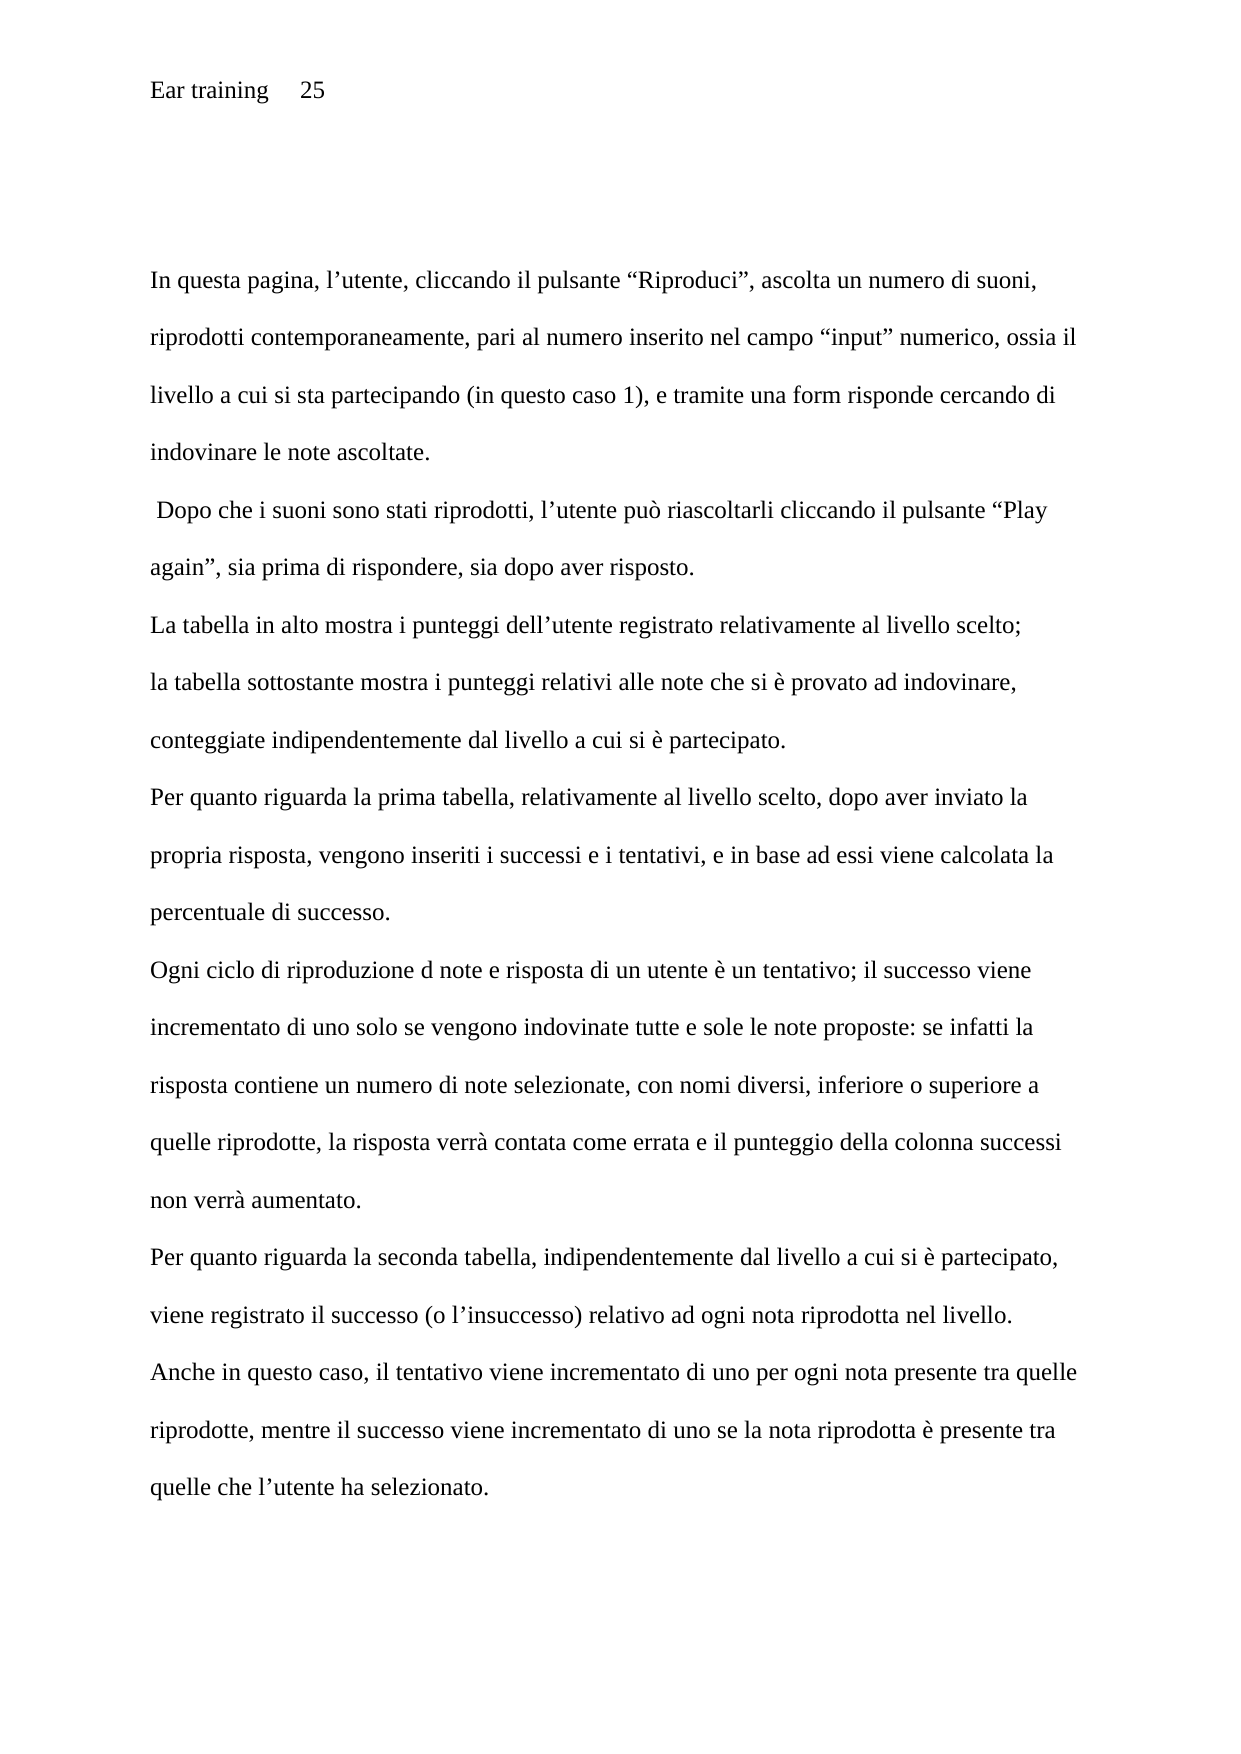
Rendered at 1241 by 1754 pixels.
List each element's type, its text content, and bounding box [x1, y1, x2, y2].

text Anche in questo caso, il tentativo viene incrementato di uno per ogni nota presente tra quelle riprodotte, mentre il successo viene incrementato di uno se la nota riprodotta è presente tra quelle che l’utente ha selezionato. [150, 1357, 1090, 1501]
text Ogni ciclo di riproduzione d note e risposta di un utente è un tentativo; il successo viene incrementato di uno solo se vengono indovinate tutte e sole le note proposte: se infatti la risposta contiene un numero di note selezionate, con nomi diversi, inferiore o superiore a quelle riprodotte, la risposta verrà contata come errata e il punteggio della colonna successi non verrà aumentato. [150, 955, 1090, 1214]
text La tabella in alto mostra i punteggi dell’utente registrato relativamente al livello scelto; [150, 610, 1090, 639]
text Per quanto riguarda la seconda tabella, indipendentemente dal livello a cui si è partecipato, viene registrato il successo (o l’insuccesso) relativo ad ogni nota riprodotta nel livello. [150, 1242, 1090, 1329]
text In questa pagina, l’utente, cliccando il pulsante “Riproduci”, ascolta un numero di suoni, riprodotti contemporaneamente, pari al numero inserito nel campo “input” numerico, ossia il livello a cui si sta partecipando (in questo caso 1), e tramite una form risponde cercando di indovinare le note ascoltate. [150, 265, 1090, 466]
text Per quanto riguarda la prima tabella, relativamente al livello scelto, dopo aver inviato la propria risposta, vengono inseriti i successi e i tentativi, e in base ad essi viene calcolata la percentuale di successo. [150, 782, 1090, 926]
text Dopo che i suoni sono stati riprodotti, l’utente può riascoltarli cliccando il pulsante “Play again”, sia prima di rispondere, sia dopo aver risposto. [150, 495, 1090, 581]
text la tabella sottostante mostra i punteggi relativi alle note che si è provato ad indovinare, conteggiate indipendentemente dal livello a cui si è partecipato. [150, 667, 1090, 754]
